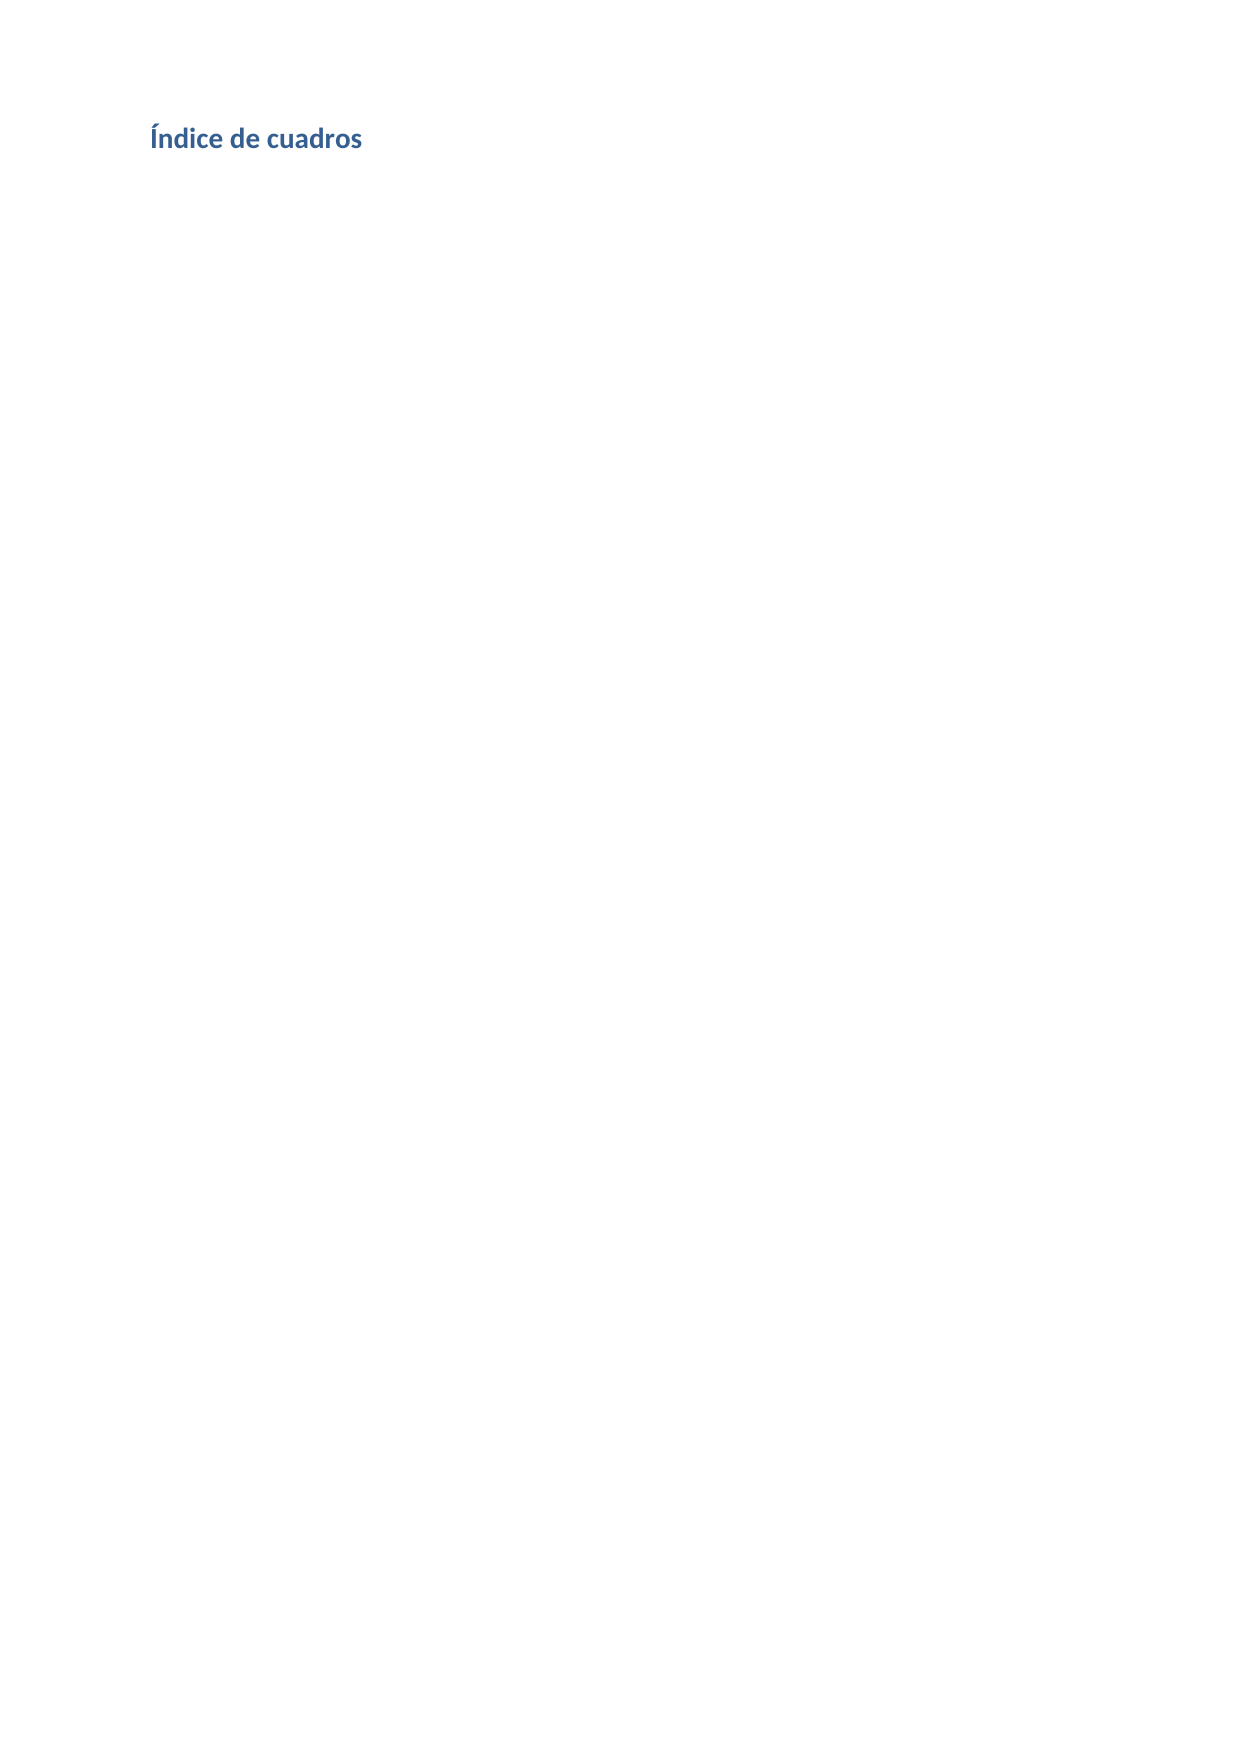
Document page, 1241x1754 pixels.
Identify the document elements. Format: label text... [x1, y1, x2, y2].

subtitle Índice de cuadros [150, 120, 1090, 156]
